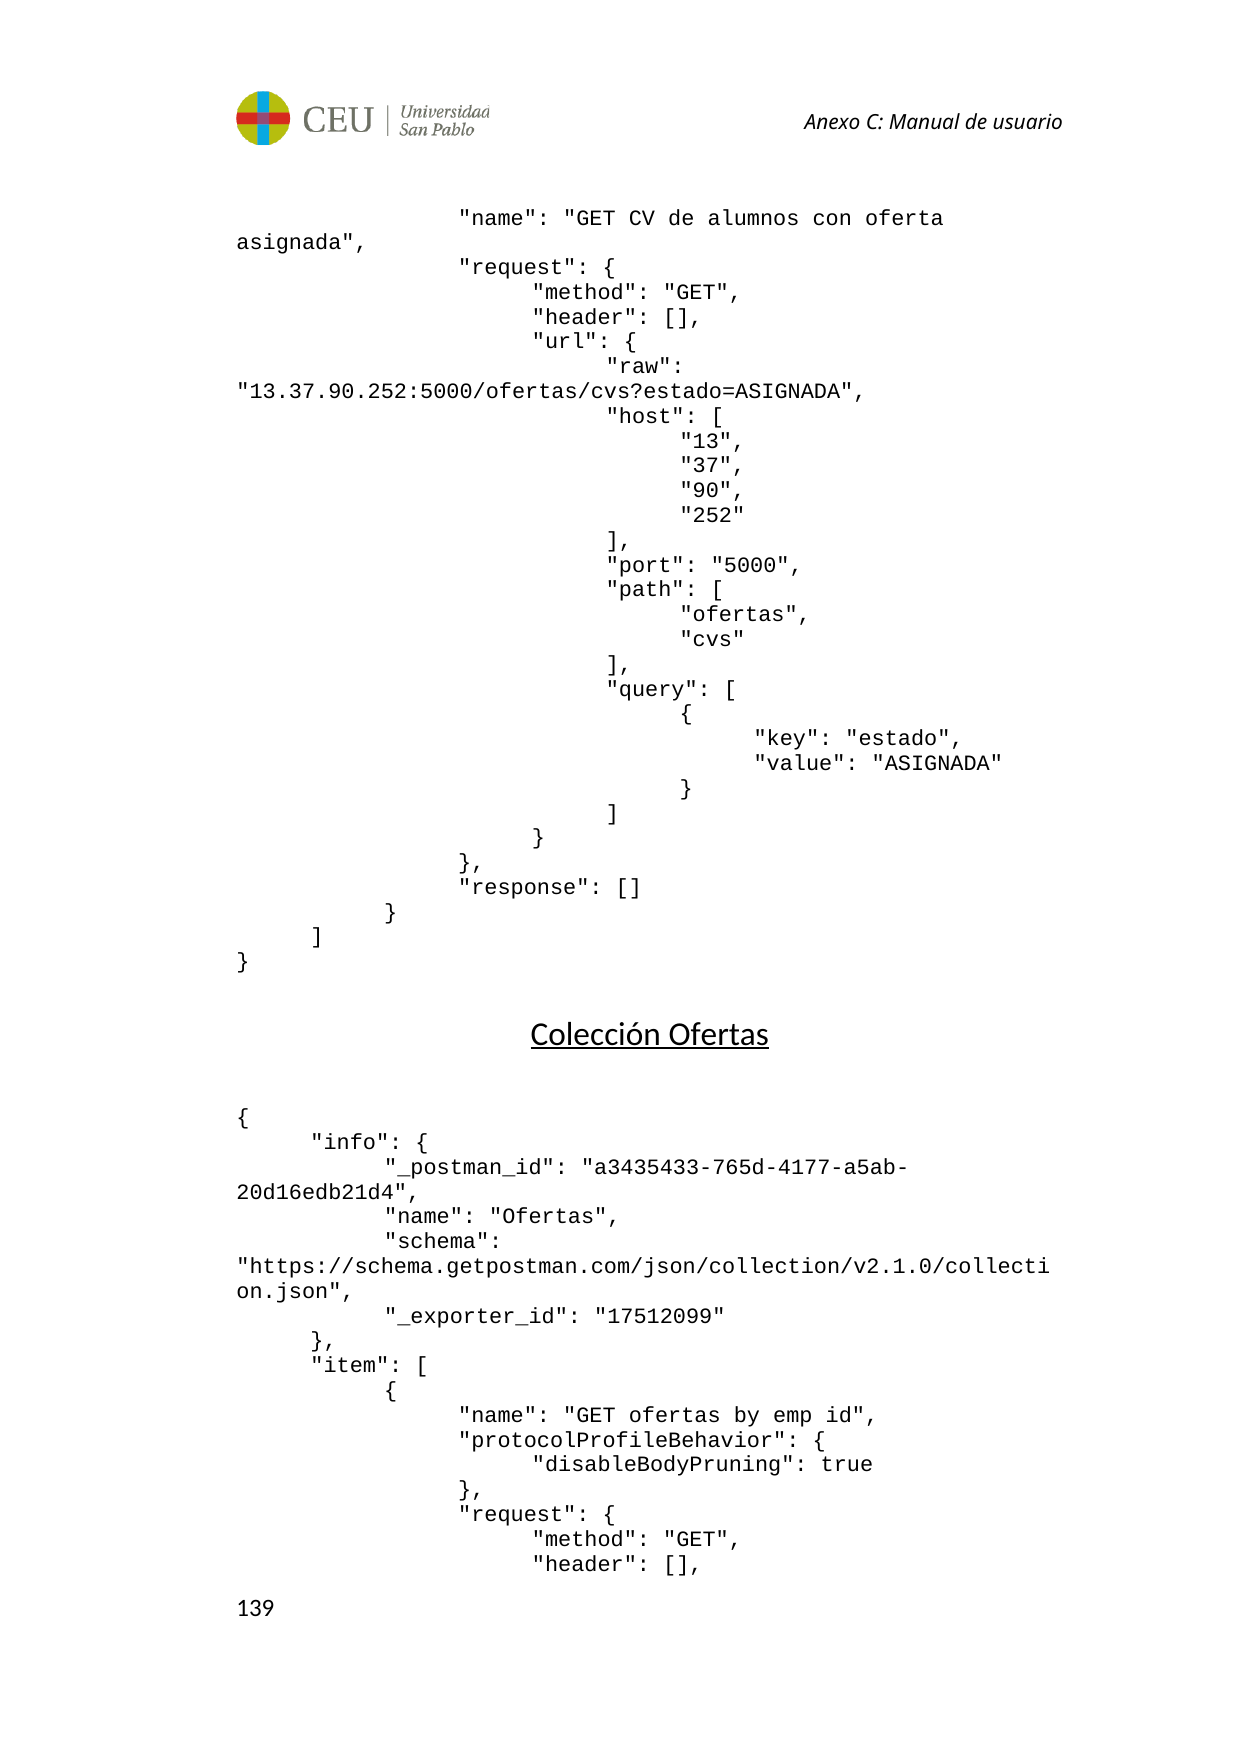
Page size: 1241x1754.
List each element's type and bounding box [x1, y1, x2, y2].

picture [235, 89, 490, 146]
